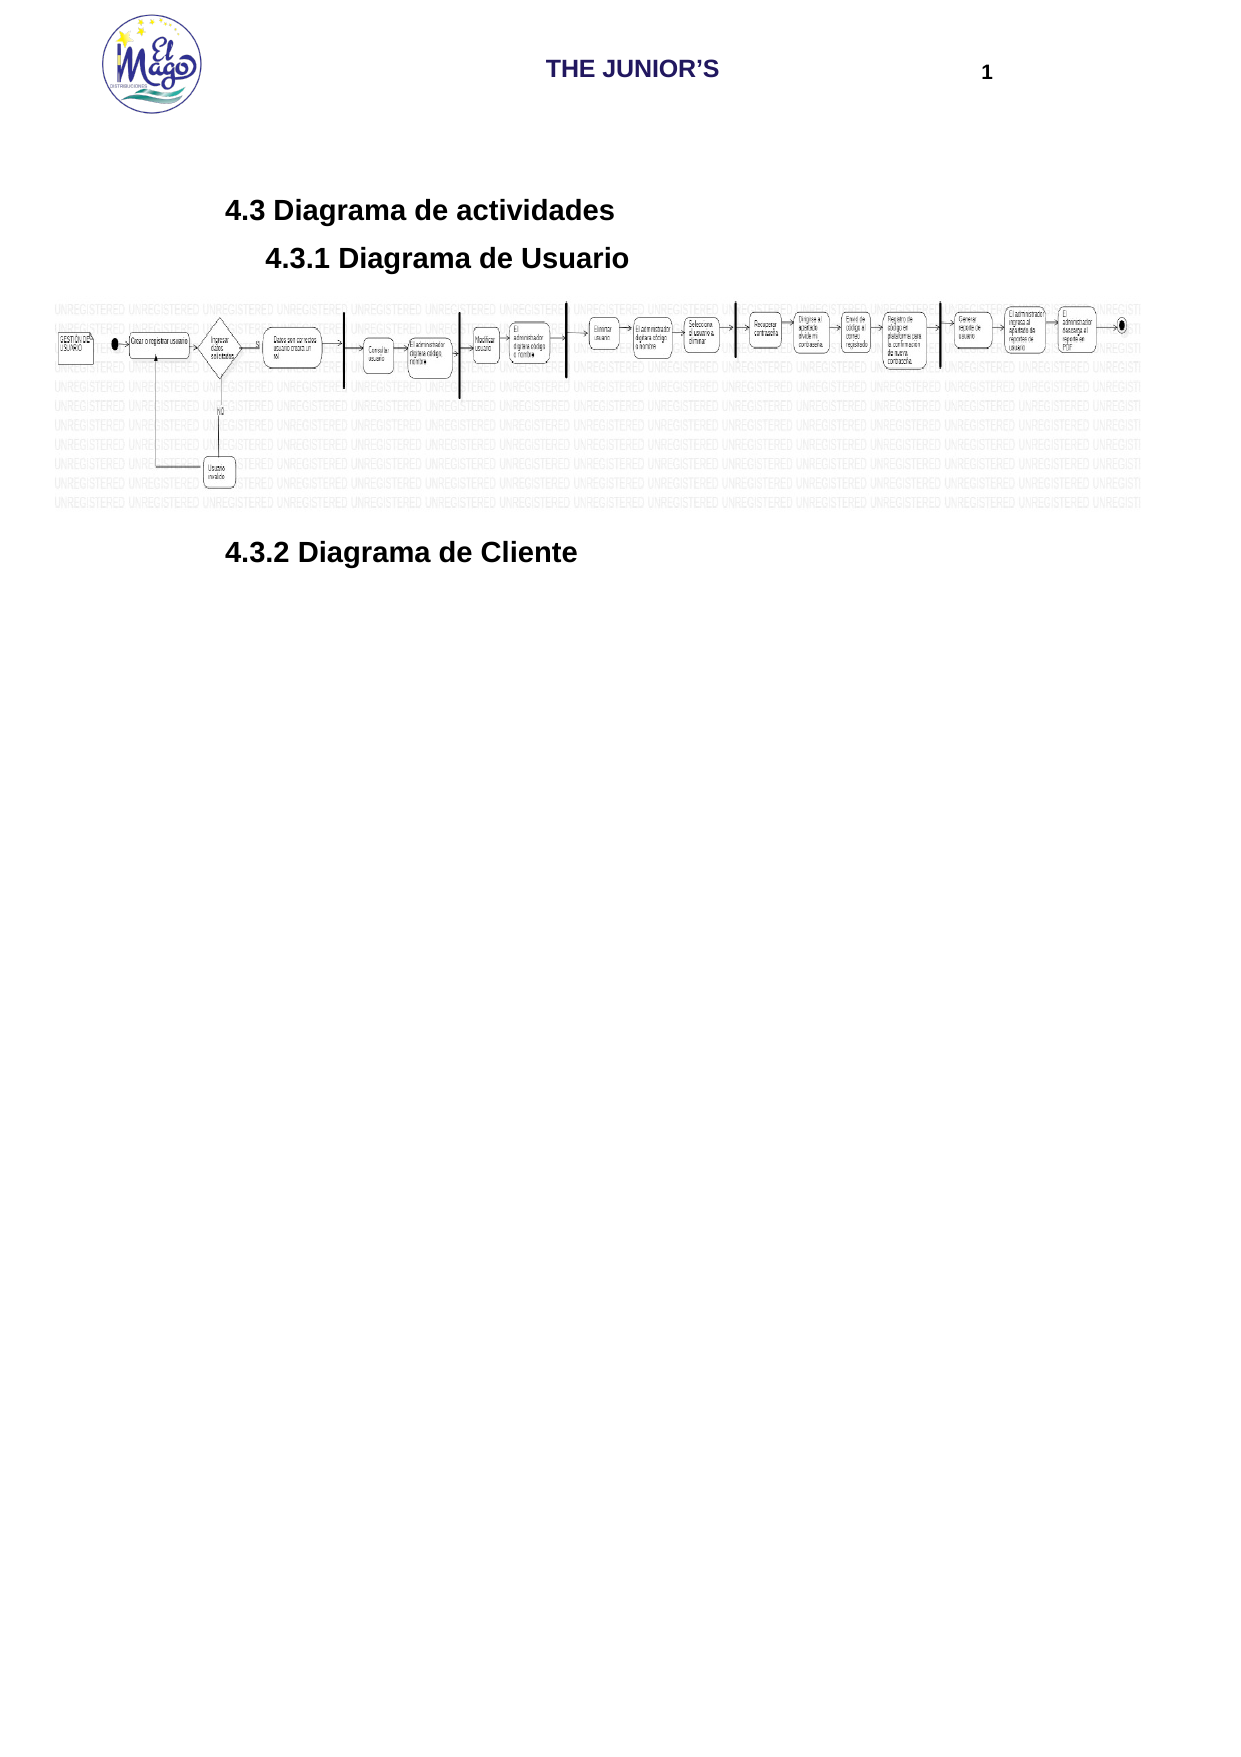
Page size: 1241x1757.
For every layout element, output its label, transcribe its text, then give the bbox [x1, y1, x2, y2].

subtitle 4.3 Diagrama de actividades [225, 193, 1234, 226]
subtitle 4.3.2 Diagrama de Cliente [225, 534, 1234, 568]
picture [87, 8, 216, 115]
subtitle 4.3.1 Diagrama de Usuario [225, 241, 1234, 275]
picture [54, 296, 1141, 514]
